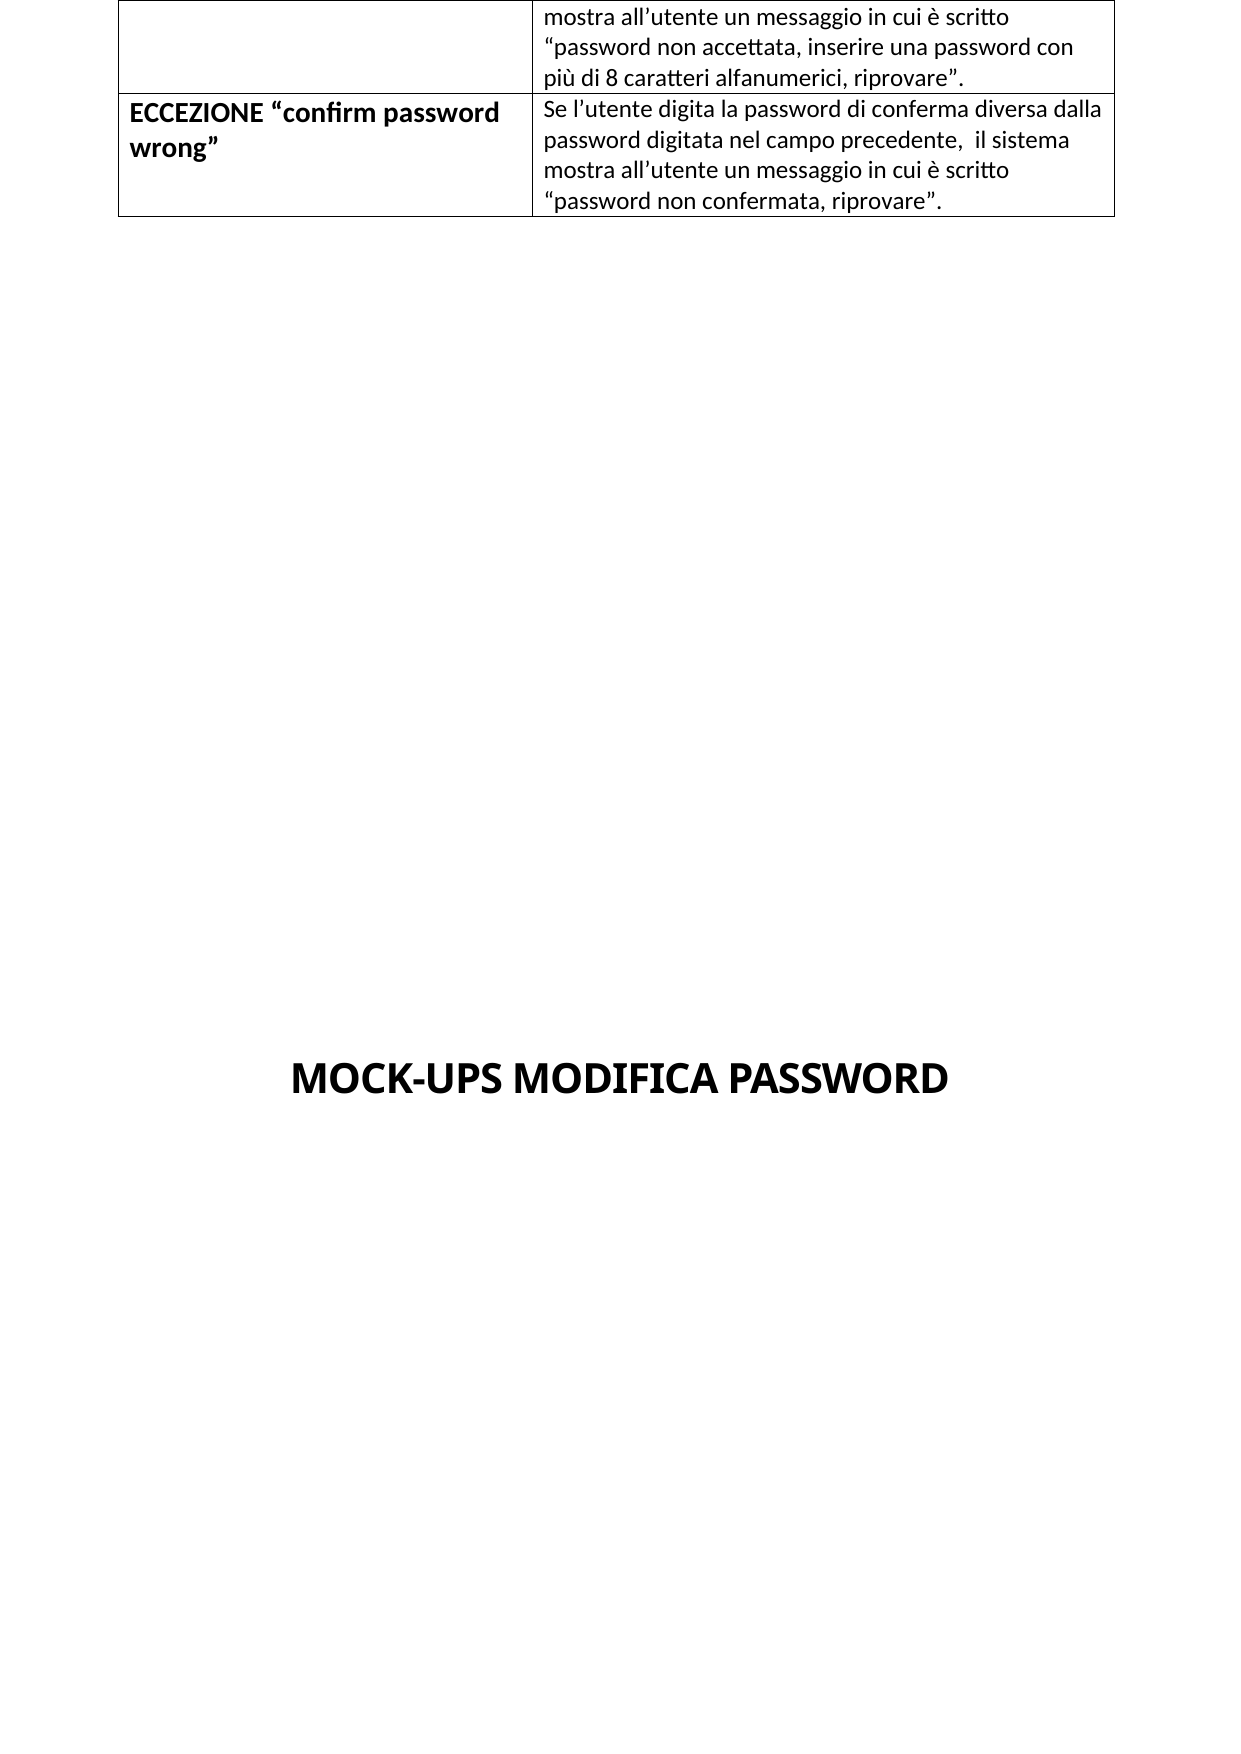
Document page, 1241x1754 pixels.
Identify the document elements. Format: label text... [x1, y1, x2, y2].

table_cell ECCEZIONE “confirm password wrong” [119, 94, 532, 216]
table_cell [119, 1, 532, 93]
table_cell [533, 1, 1114, 93]
table_cell Se l’utente digita la password di conferma diversa dalla password digitata nel campo precedente, il sistema mostra all’utente un messaggio in cui è scritto “password non confermata, riprovare”. [533, 94, 1114, 216]
title MOCK-UPS MODIFICA PASSWORD [118, 1048, 1122, 1105]
